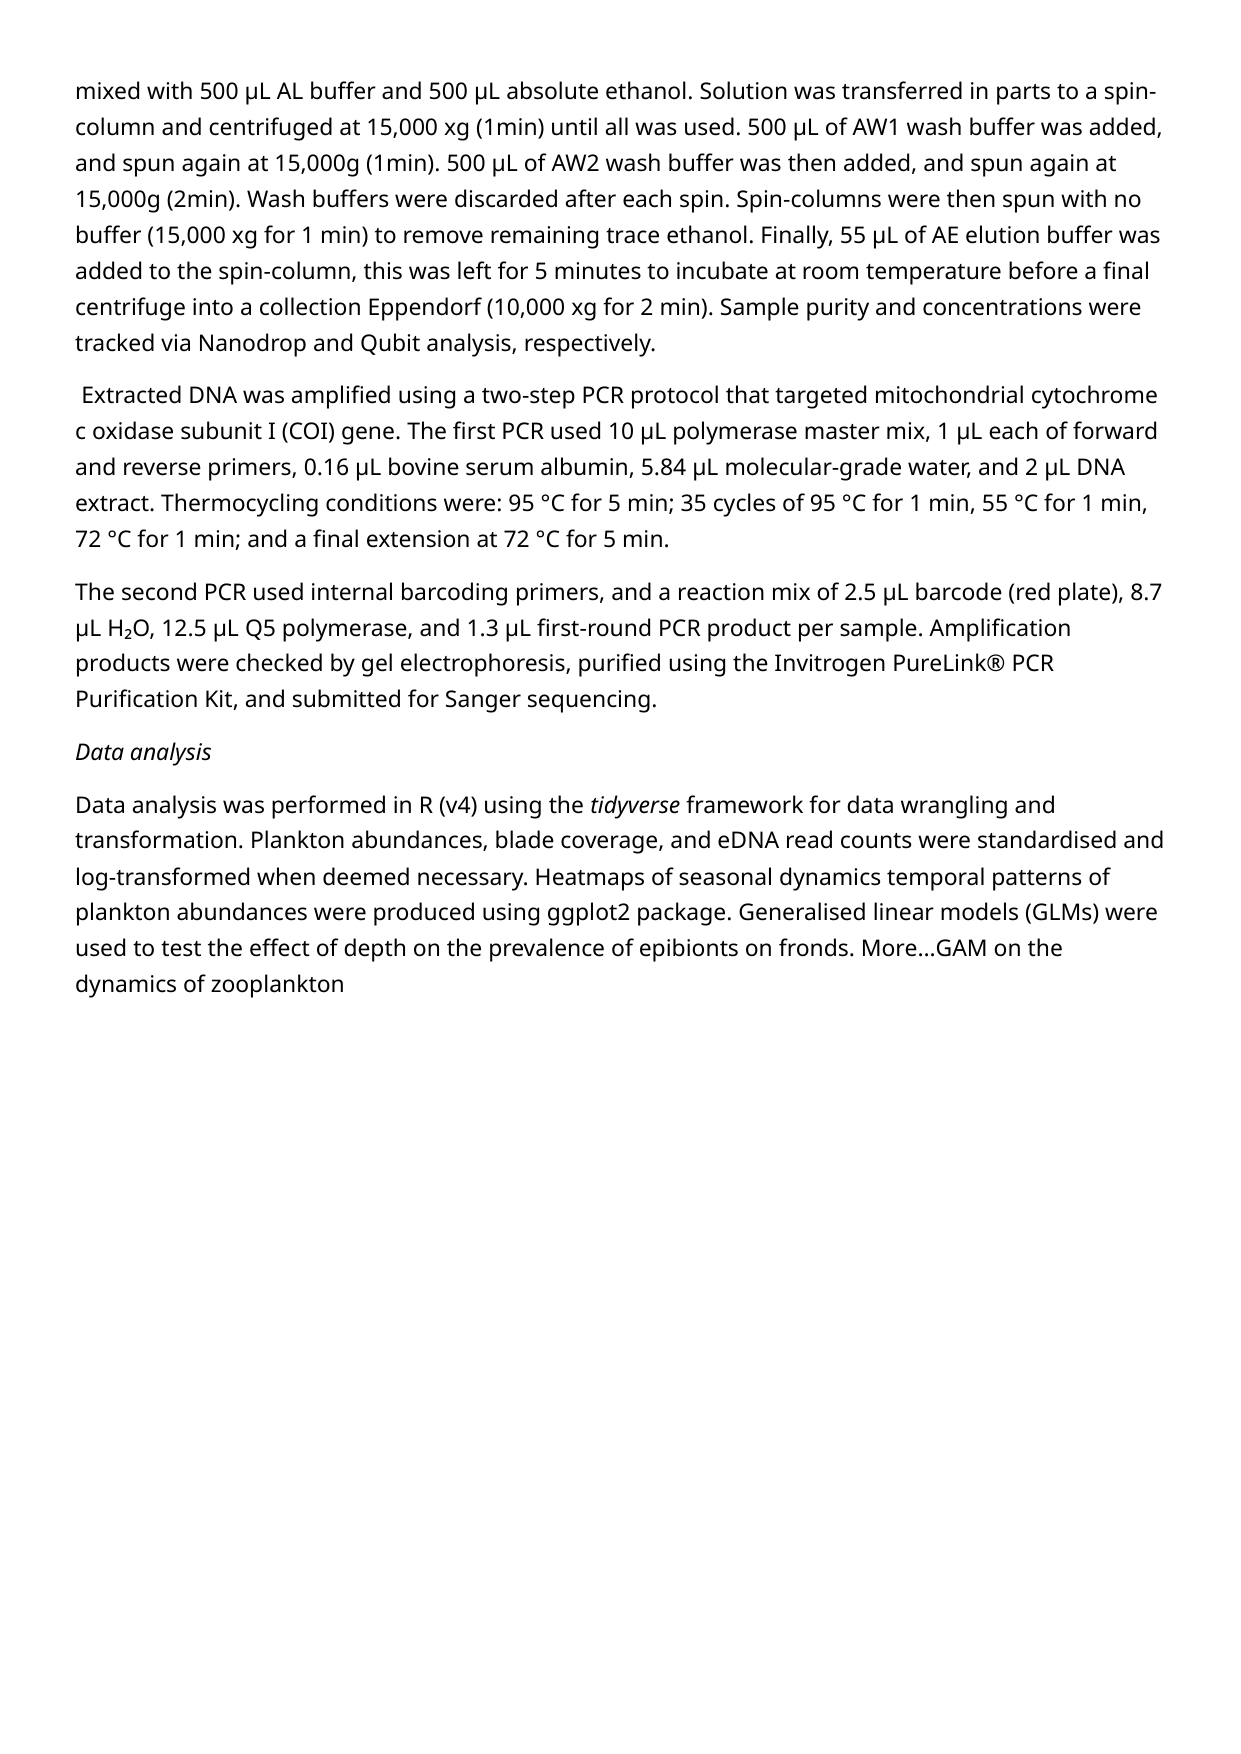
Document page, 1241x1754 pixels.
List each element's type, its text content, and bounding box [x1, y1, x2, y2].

text The second PCR used internal barcoding primers, and a reaction mix of 2.5 µL barcode (red plate), 8.7 µL H₂O, 12.5 µL Q5 polymerase, and 1.3 µL first-round PCR product per sample. Amplification products were checked by gel electrophoresis, purified using the Invitrogen PureLink® PCR Purification Kit, and submitted for Sanger sequencing. [75, 576, 1165, 714]
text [75, 75, 1165, 358]
text Data analysis [75, 736, 1165, 767]
text Data analysis was performed in R (v4) using the tidyverse framework for data wrangling and transformation. Plankton abundances, blade coverage, and eDNA read counts were standardised and log-transformed when deemed necessary. Heatmaps of seasonal dynamics temporal patterns of plankton abundances were produced using ggplot2 package. Generalised linear models (GLMs) were used to test the effect of depth on the prevalence of epibionts on fronds. More…GAM on the dynamics of zooplankton [75, 788, 1165, 999]
text Extracted DNA was amplified using a two-step PCR protocol that targeted mitochondrial cytochrome c oxidase subunit I (COI) gene. The first PCR used 10 µL polymerase master mix, 1 µL each of forward and reverse primers, 0.16 µL bovine serum albumin, 5.84 µL molecular-grade water, and 2 µL DNA extract. Thermocycling conditions were: 95 °C for 5 min; 35 cycles of 95 °C for 1 min, 55 °C for 1 min, 72 °C for 1 min; and a final extension at 72 °C for 5 min. [75, 379, 1165, 554]
